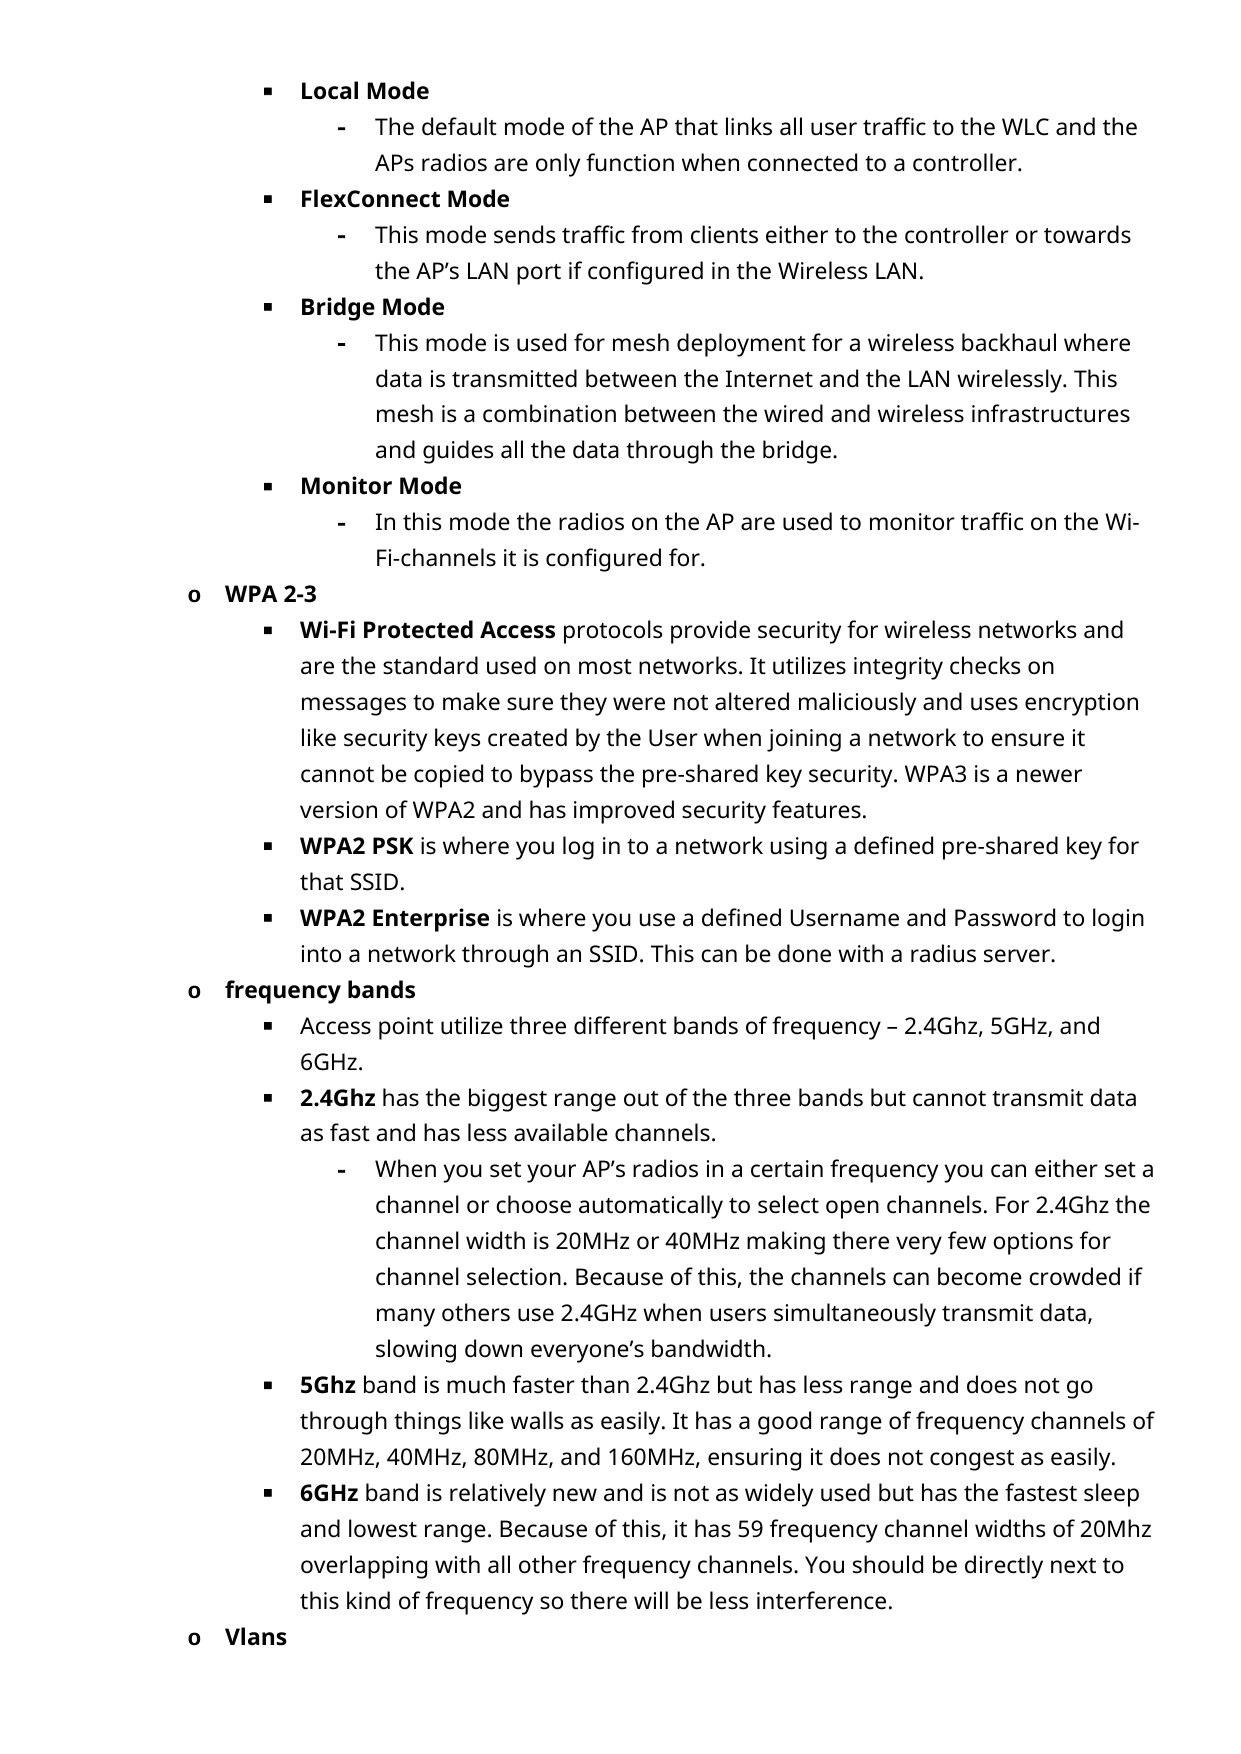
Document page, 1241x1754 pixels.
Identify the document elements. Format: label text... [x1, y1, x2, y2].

list The default mode of the AP that links all user traffic to the WLC and the APs radios are only function when connected to a controller. [337, 111, 1165, 178]
list Access point utilize three different bands of frequency – 2.4Ghz, 5GHz, and 6GHz. [262, 1009, 1165, 1077]
list Bridge Mode [262, 291, 1165, 322]
list Wi-Fi Protected Access protocols provide security for wireless networks and are the standard used on most networks. It utilizes integrity checks on messages to make sure they were not altered maliciously and uses encryption like security keys created by the User when joining a network to ensure it cannot be copied to bypass the pre-shared key security. WPA3 is a newer version of WPA2 and has improved security features. [262, 614, 1165, 825]
list Monitor Mode [262, 470, 1165, 502]
list FlexConnect Mode [262, 183, 1165, 214]
list When you set your AP’s radios in a certain frequency you can either set a channel or choose automatically to select open channels. For 2.4Ghz the channel width is 20MHz or 40MHz making there very few options for channel selection. Because of this, the channels can become crowded if many others use 2.4GHz when users simultaneously transmit data, slowing down everyone’s bandwidth. [337, 1153, 1165, 1364]
list In this mode the radios on the AP are used to monitor traffic on the Wi-Fi-channels it is configured for. [337, 506, 1165, 573]
list 6GHz band is relatively new and is not as widely used but has the fastest sleep and lowest range. Because of this, it has 59 frequency channel widths of 20Mhz overlapping with all other frequency channels. You should be directly next to this kind of frequency so there will be less interference. [262, 1477, 1165, 1616]
list This mode sends traffic from clients either to the controller or towards the AP’s LAN port if configured in the Wireless LAN. [337, 219, 1165, 286]
list WPA 2-3 [187, 578, 1165, 609]
list frequency bands [187, 973, 1165, 1005]
list 2.4Ghz has the biggest range out of the three bands but cannot transmit data as fast and has less available channels. [262, 1081, 1165, 1149]
list Local Mode [262, 75, 1165, 106]
list WPA2 PSK is where you log in to a network using a defined pre-shared key for that SSID. [262, 830, 1165, 897]
list WPA2 Enterprise is where you use a defined Username and Password to login into a network through an SSID. This can be done with a radius server. [262, 902, 1165, 969]
list This mode is used for mesh deployment for a wireless backhaul where data is transmitted between the Internet and the LAN wirelessly. This mesh is a combination between the wired and wireless infrastructures and guides all the data through the bridge. [337, 327, 1165, 466]
list Vlans [187, 1621, 1165, 1652]
list 5Ghz band is much faster than 2.4Ghz but has less range and does not go through things like walls as easily. It has a good range of frequency channels of 20MHz, 40MHz, 80MHz, and 160MHz, ensuring it does not congest as easily. [262, 1369, 1165, 1472]
